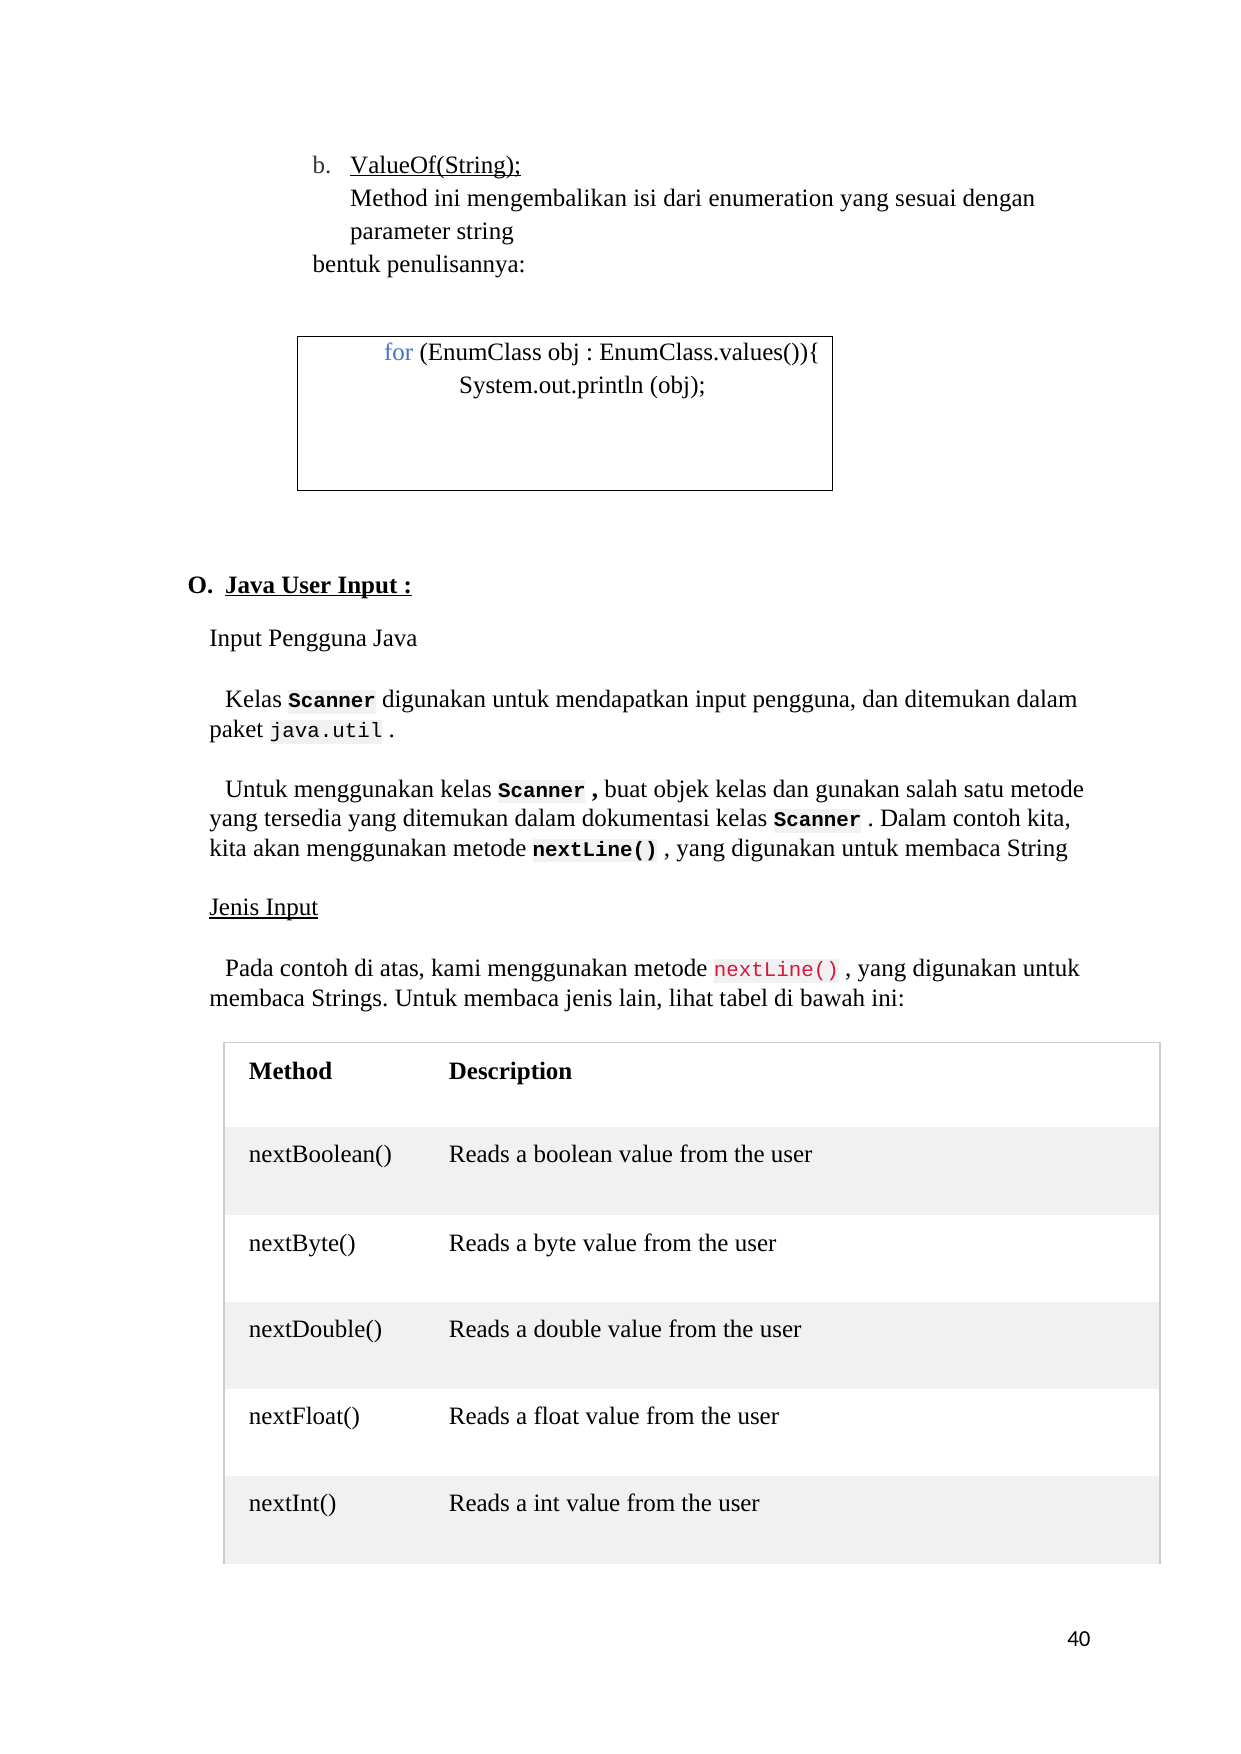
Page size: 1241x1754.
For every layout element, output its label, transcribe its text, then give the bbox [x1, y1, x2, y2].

text Untuk menggunakan kelas Scanner , buat objek kelas dan gunakan salah satu metode yang tersedia yang ditemukan dalam dokumentasi kelas Scanner . Dalam contoh kita, kita akan menggunakan metode nextLine() , yang digunakan untuk membaca String [209, 774, 1090, 862]
text Kelas Scanner digunakan untuk mendapatkan input pengguna, dan ditemukan dalam paket java.util . [209, 684, 1090, 744]
table_cell Reads a boolean value from the user [436, 1127, 1159, 1215]
table_header Method [225, 1043, 436, 1127]
table_cell nextFloat() [225, 1389, 436, 1476]
table_cell nextInt() [225, 1476, 436, 1564]
table_header Description [436, 1043, 1159, 1127]
table_cell Reads a float value from the user [436, 1389, 1159, 1476]
text Pada contoh di atas, kami menggunakan metode nextLine() , yang digunakan untuk membaca Strings. Untuk membaca jenis lain, lihat tabel di bawah ini: [209, 953, 1090, 1012]
list ValueOf(String); [312, 150, 1090, 179]
list Method ini mengembalikan isi dari enumeration yang sesuai dengan parameter string [350, 183, 1090, 245]
subtitle Input Pengguna Java [150, 623, 1090, 652]
list bentuk penulisannya: [312, 249, 1090, 278]
subtitle Jenis Input [150, 892, 1090, 921]
list Java User Input : [187, 570, 1090, 598]
table_cell nextByte() [225, 1215, 436, 1302]
table_cell Reads a byte value from the user [436, 1215, 1159, 1302]
table_cell nextDouble() [225, 1302, 436, 1389]
table_cell Reads a double value from the user [436, 1302, 1159, 1389]
table_cell Reads a int value from the user [436, 1476, 1159, 1564]
table_cell nextBoolean() [225, 1127, 436, 1215]
table_header for (EnumClass obj : EnumClass.values()){ System.out.println (obj); [298, 337, 832, 490]
